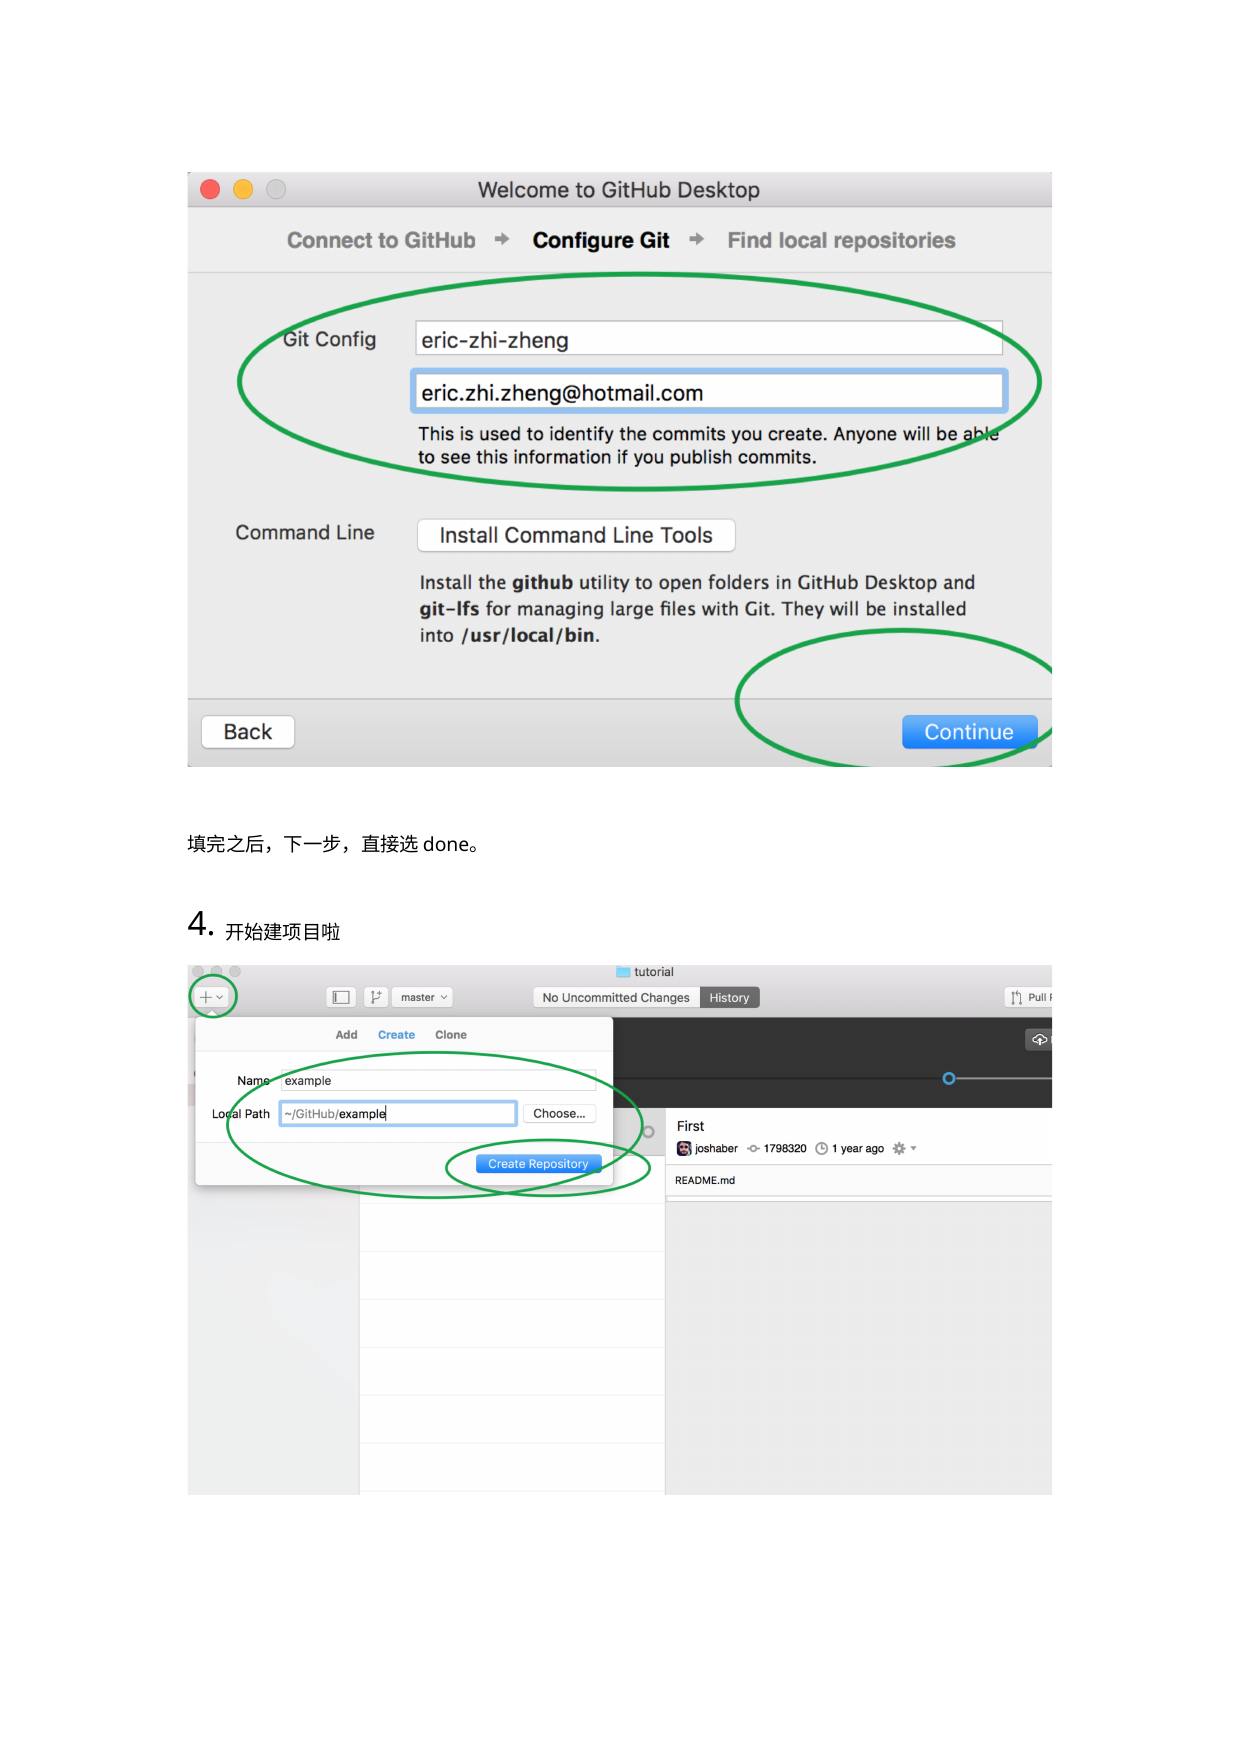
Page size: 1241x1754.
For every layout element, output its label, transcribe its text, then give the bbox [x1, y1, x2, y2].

list 开始建项目啦 [187, 877, 1053, 965]
text 填完之后，下一步，直接选done。 [187, 789, 1053, 877]
picture [187, 965, 1053, 1495]
picture [187, 172, 1053, 767]
